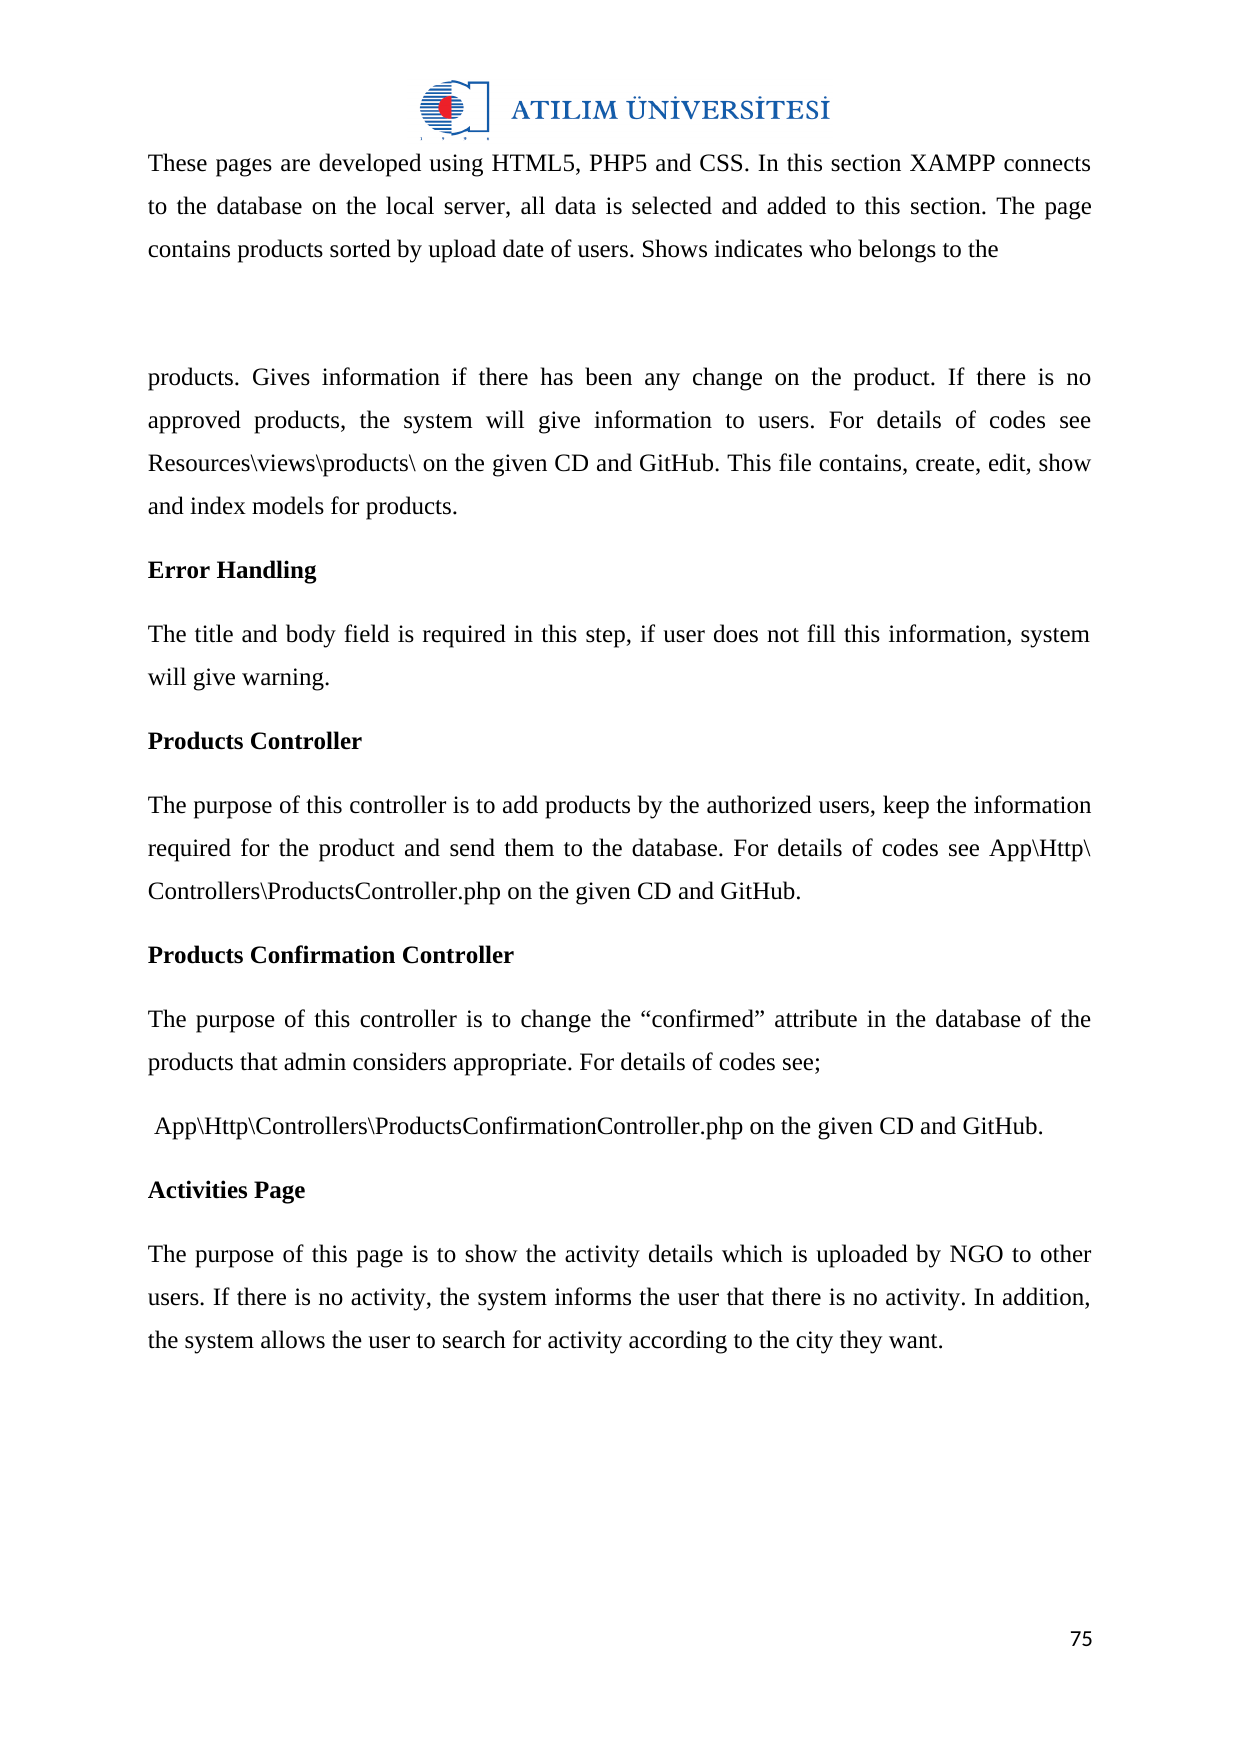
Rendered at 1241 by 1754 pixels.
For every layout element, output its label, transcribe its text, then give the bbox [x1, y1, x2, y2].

text App\Http\Controllers\ProductsConfirmationController.php on the given CD and GitHub. [148, 1111, 1093, 1140]
text The purpose of this controller is to add products by the authorized users, keep the information required for the product and send them to the database. For details of codes see App\Http\Controllers\ProductsController.php on the given CD and GitHub. [148, 790, 1093, 905]
text Activities Page [148, 1175, 1093, 1204]
text Products Controller [148, 726, 1093, 755]
text The title and body field is required in this step, if user does not fill this information, system will give warning. [148, 619, 1093, 691]
text Error Handling [148, 555, 1093, 584]
text products. Gives information if there has been any change on the product. If there is no approved products, the system will give information to users. For details of codes see Resources\views\products\ on the given CD and GitHub. This file contains, create, edit, show and index models for products. [148, 362, 1093, 520]
text Products Confirmation Controller [148, 940, 1093, 969]
text These pages are developed using HTML5, PHP5 and CSS. In this section XAMPP connects to the database on the local server, all data is selected and added to this section. The page contains products sorted by upload date of users. Shows indicates who belongs to the [148, 148, 1093, 263]
text The purpose of this controller is to change the “confirmed” attribute in the database of the products that admin considers appropriate. For details of codes see; [148, 1004, 1093, 1076]
text The purpose of this page is to show the activity details which is uploaded by NGO to other users. If there is no activity, the system informs the user that there is no activity. In addition, the system allows the user to search for activity according to the city they want. [148, 1239, 1093, 1354]
